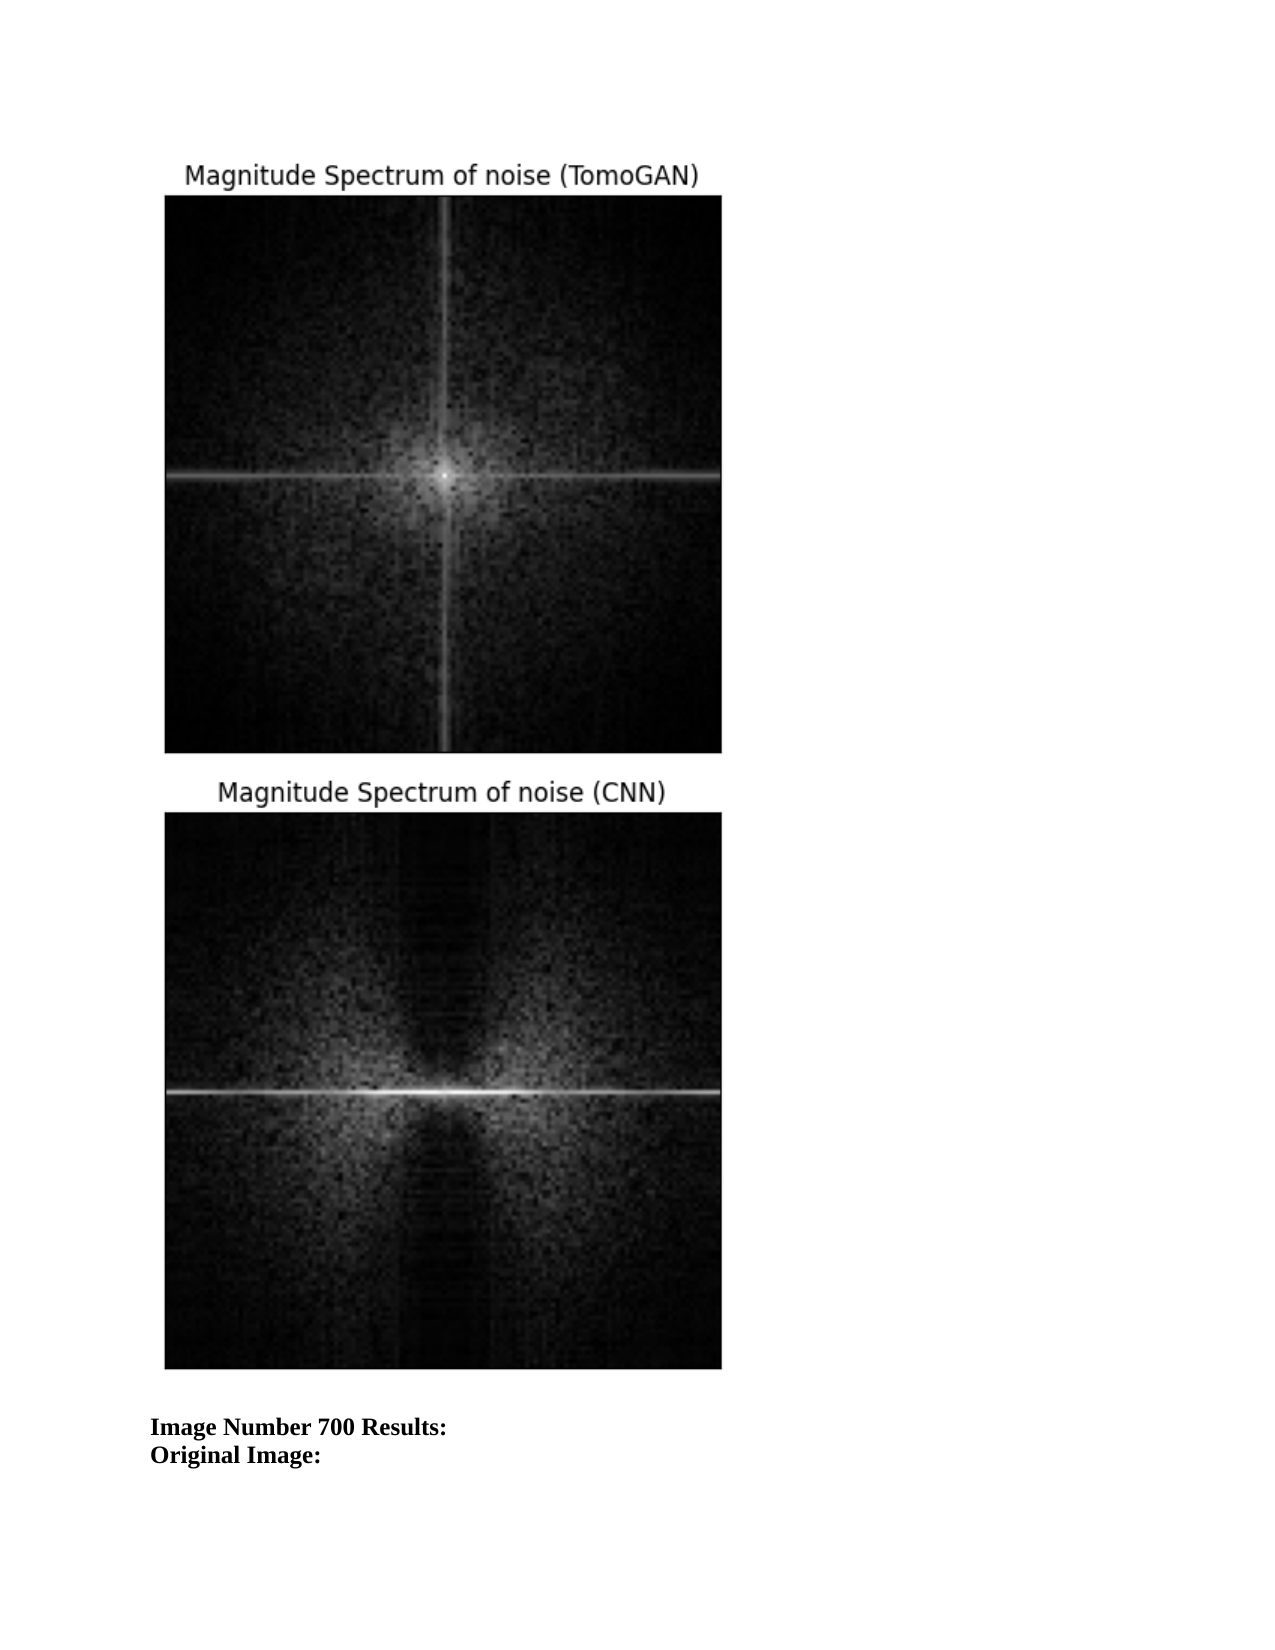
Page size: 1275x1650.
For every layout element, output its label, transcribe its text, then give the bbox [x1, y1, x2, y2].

picture [150, 150, 734, 1383]
text Image Number 700 Results: [150, 1412, 1125, 1440]
text Original Image: [150, 1440, 1125, 1469]
